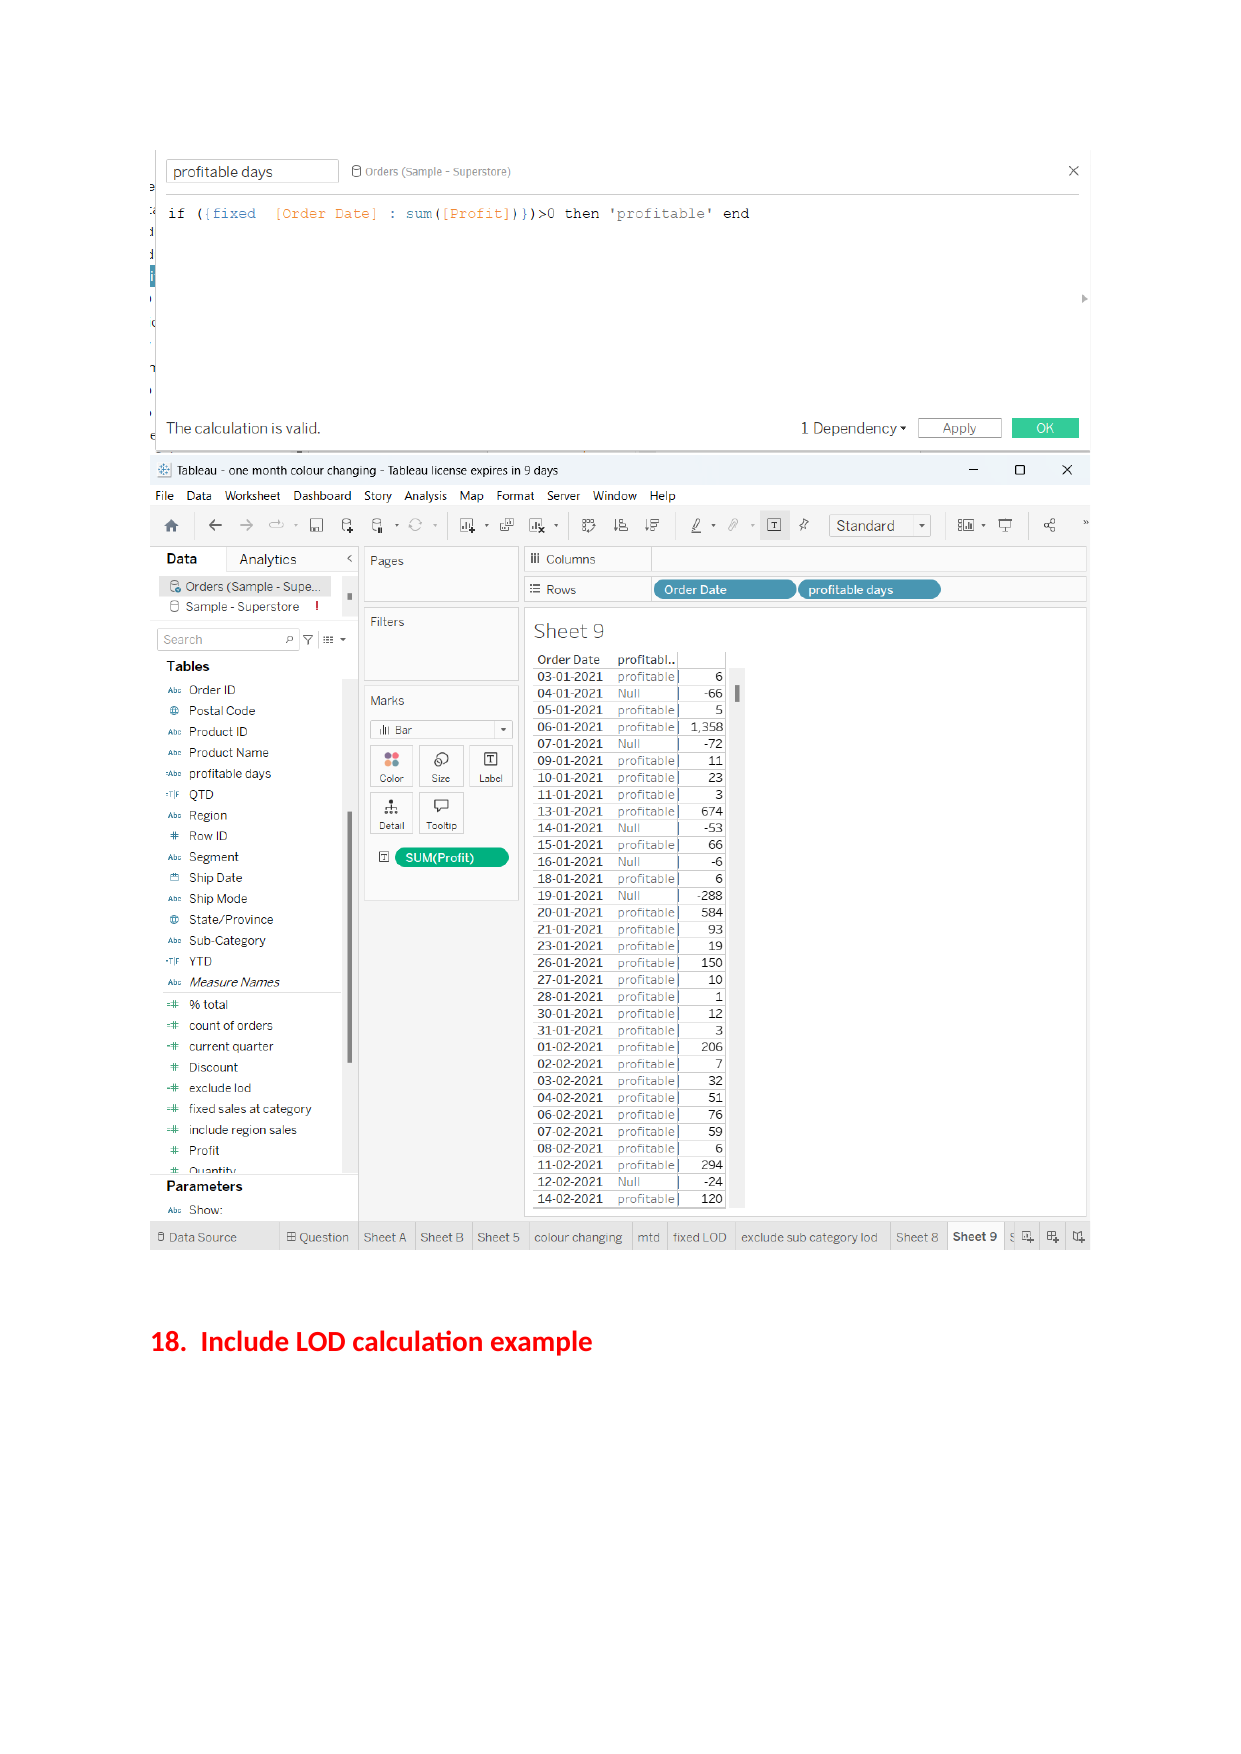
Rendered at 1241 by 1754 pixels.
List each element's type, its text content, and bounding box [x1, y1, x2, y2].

picture [150, 455, 1091, 1250]
picture [150, 150, 1091, 453]
text 18. Include LOD calculation example [150, 1323, 1090, 1359]
